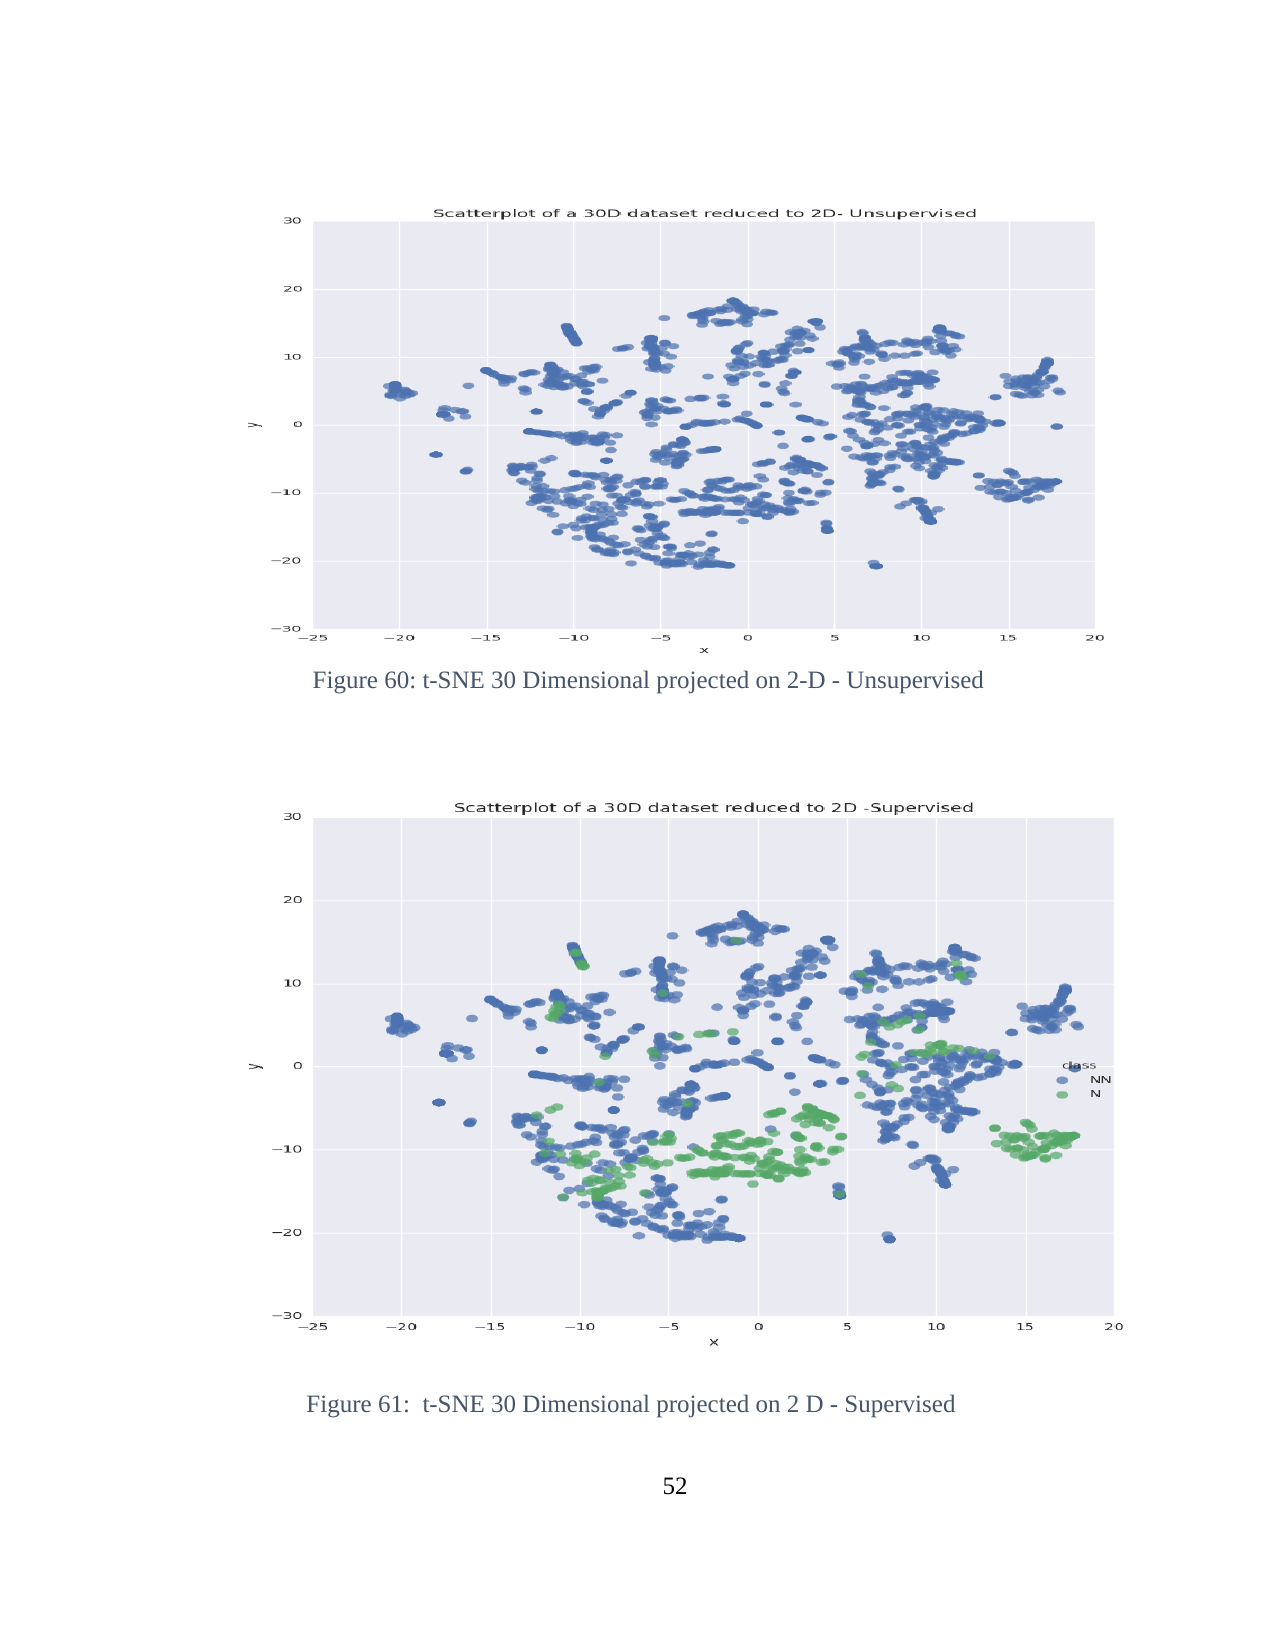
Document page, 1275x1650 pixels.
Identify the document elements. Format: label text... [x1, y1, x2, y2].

text Figure 60: t-SNE 30 Dimensional projected on 2-D - Unsupervised [225, 665, 1125, 693]
text Figure 61: t-SNE 30 Dimensional projected on 2 D - Supervised [225, 1389, 1125, 1417]
picture [225, 207, 1125, 665]
picture [225, 800, 1125, 1360]
